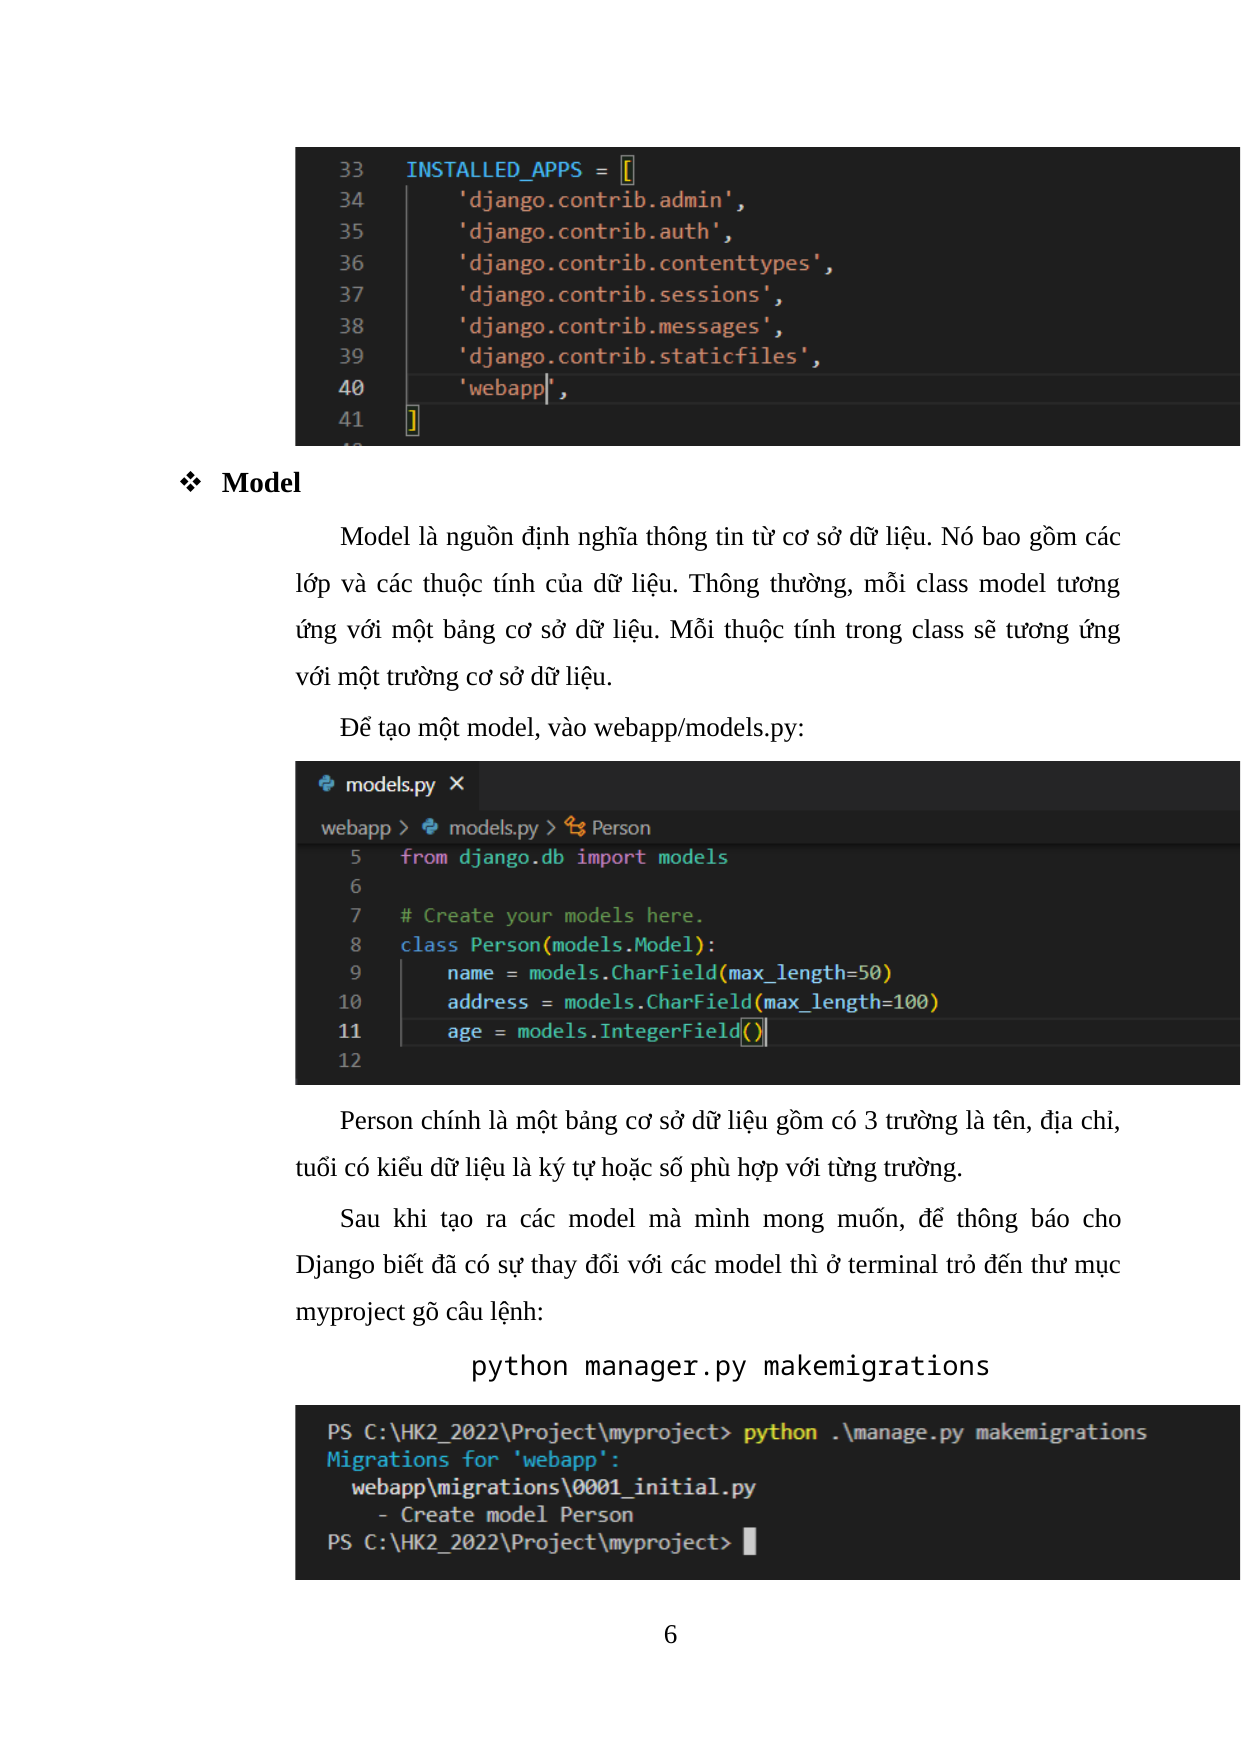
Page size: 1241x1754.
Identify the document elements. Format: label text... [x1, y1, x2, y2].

picture [295, 1405, 1241, 1580]
picture [295, 147, 1241, 446]
text Để tạo một model, vào webapp/models.py: [295, 711, 1122, 742]
text Model là nguồn định nghĩa thông tin từ cơ sở dữ liệu. Nó bao gồm các lớp và các thuộc tính của dữ liệu. Thông thường, mỗi class model tương ứng với một bảng cơ sở dữ liệu. Mỗi thuộc tính trong class sẽ tương ứng với một trường cơ sở dữ liệu. [295, 520, 1122, 691]
picture [295, 761, 1241, 1085]
subtitle Model [177, 466, 1122, 499]
text Person chính là một bảng cơ sở dữ liệu gồm có 3 trường là tên, địa chỉ, tuổi có kiểu dữ liệu là ký tự hoặc số phù hợp với từng trường. [295, 1104, 1122, 1182]
text python manager.py makemigrations [295, 1346, 1122, 1383]
text Sau khi tạo ra các model mà mình mong muốn, để thông báo cho Django biết đã có sự thay đổi với các model thì ở terminal trỏ đến thư mục myproject gõ câu lệnh: [295, 1202, 1122, 1326]
